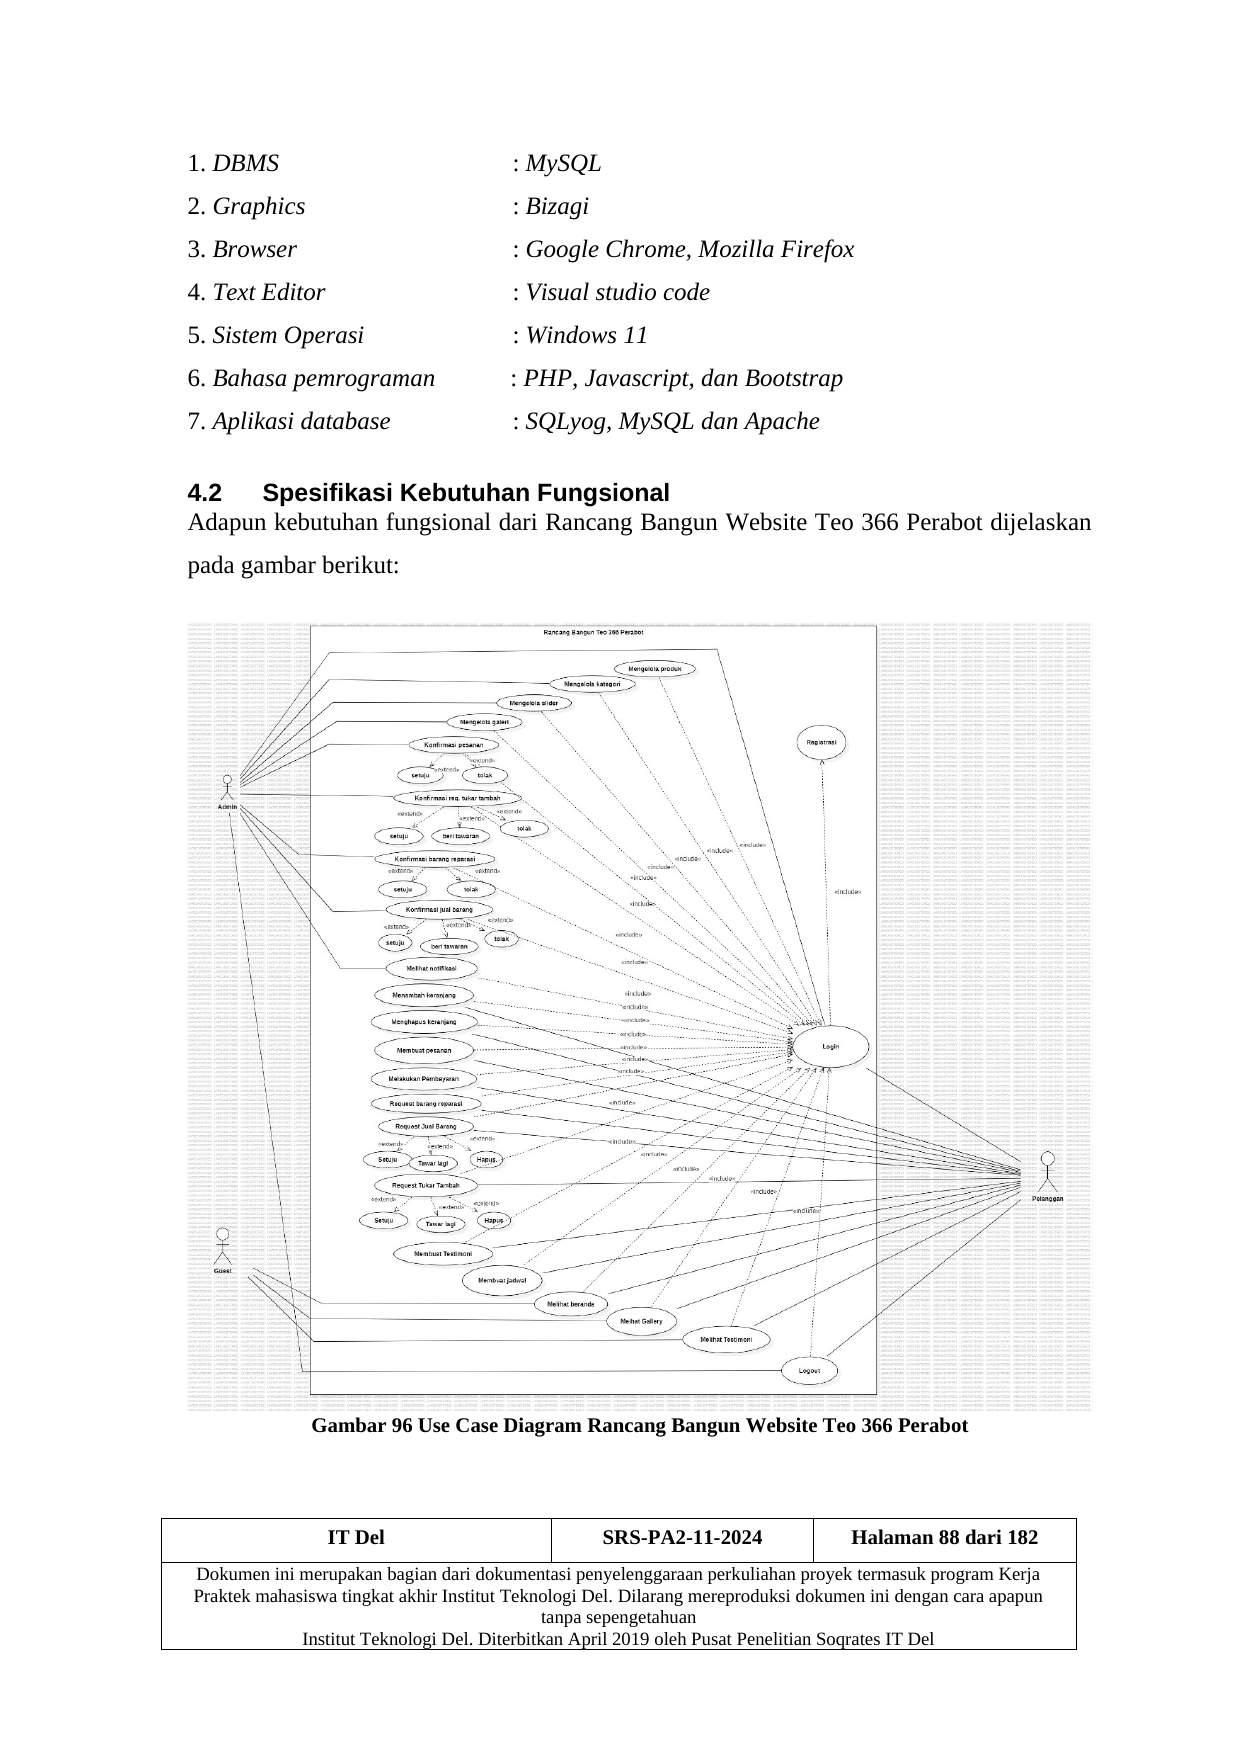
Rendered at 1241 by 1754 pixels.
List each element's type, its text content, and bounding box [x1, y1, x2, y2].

text 4.2 Spesifikasi Kebutuhan Fungsional [187, 478, 1092, 507]
text 1. DBMS : MySQL [187, 148, 1092, 176]
text 2. Graphics : Bizagi [187, 191, 1092, 219]
text 3. Browser : Google Chrome, Mozilla Firefox [187, 234, 1092, 263]
text 7. Aplikasi database : SQLyog, MySQL dan Apache [187, 406, 1092, 435]
picture [187, 622, 1093, 1413]
text Adapun kebutuhan fungsional dari Rancang Bangun Website Teo 366 Perabot dijelaskan pada gambar berikut: [187, 507, 1092, 579]
text 5. Sistem Operasi : Windows 11 [187, 320, 1092, 349]
text 6. Bahasa pemrograman : PHP, Javascript, dan Bootstrap [187, 363, 1092, 392]
text 4. Text Editor : Visual studio code [187, 277, 1092, 306]
text Gambar 96 Use Case Diagram Rancang Bangun Website Teo 366 Perabot [187, 1413, 1092, 1437]
